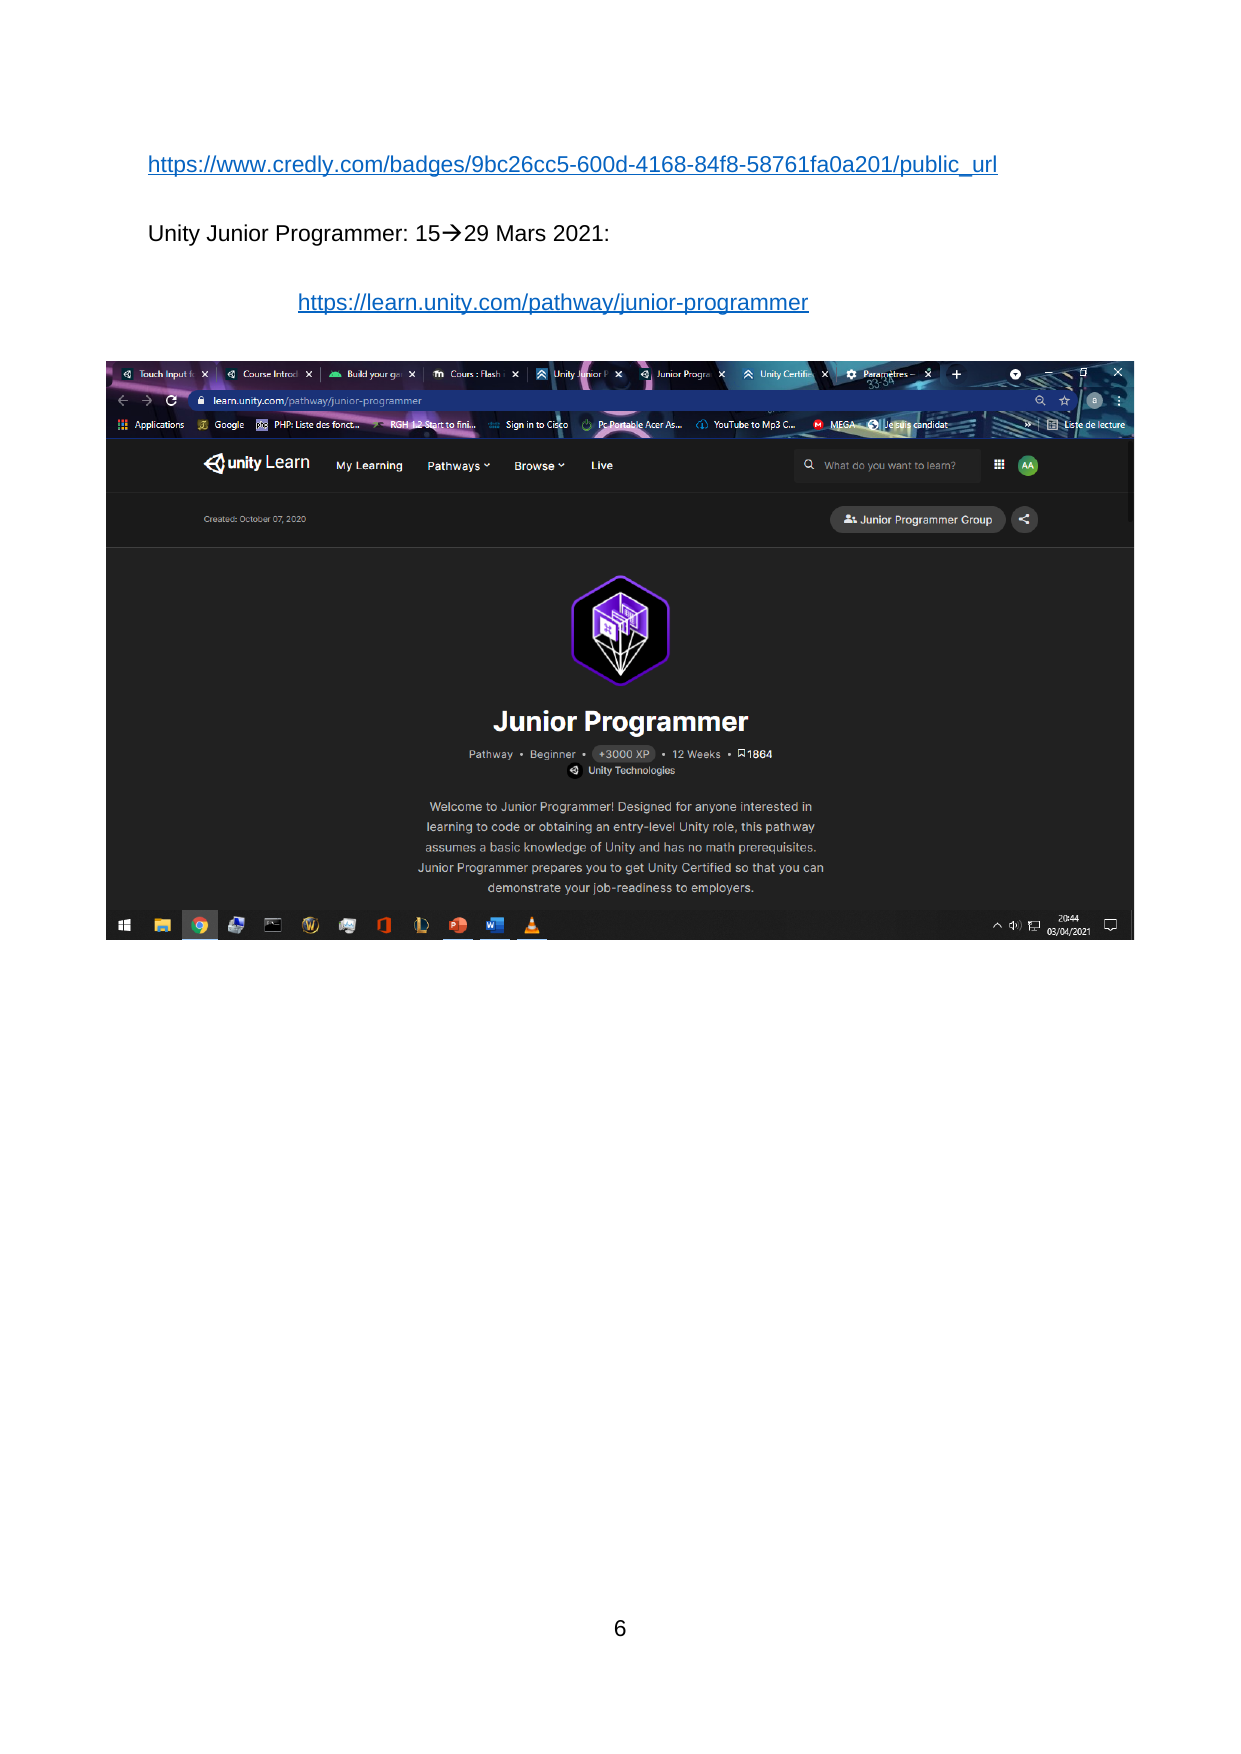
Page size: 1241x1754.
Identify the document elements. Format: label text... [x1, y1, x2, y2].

text Unity Junior Programmer: 1529 Mars 2021: [148, 220, 1093, 246]
picture [106, 361, 1135, 940]
text https://www.credly.com/badges/9bc26cc5-600d-4168-84f8-58761fa0a201/public_url [148, 151, 1093, 178]
list https://learn.unity.com/pathway/junior-programmer [298, 289, 1093, 315]
